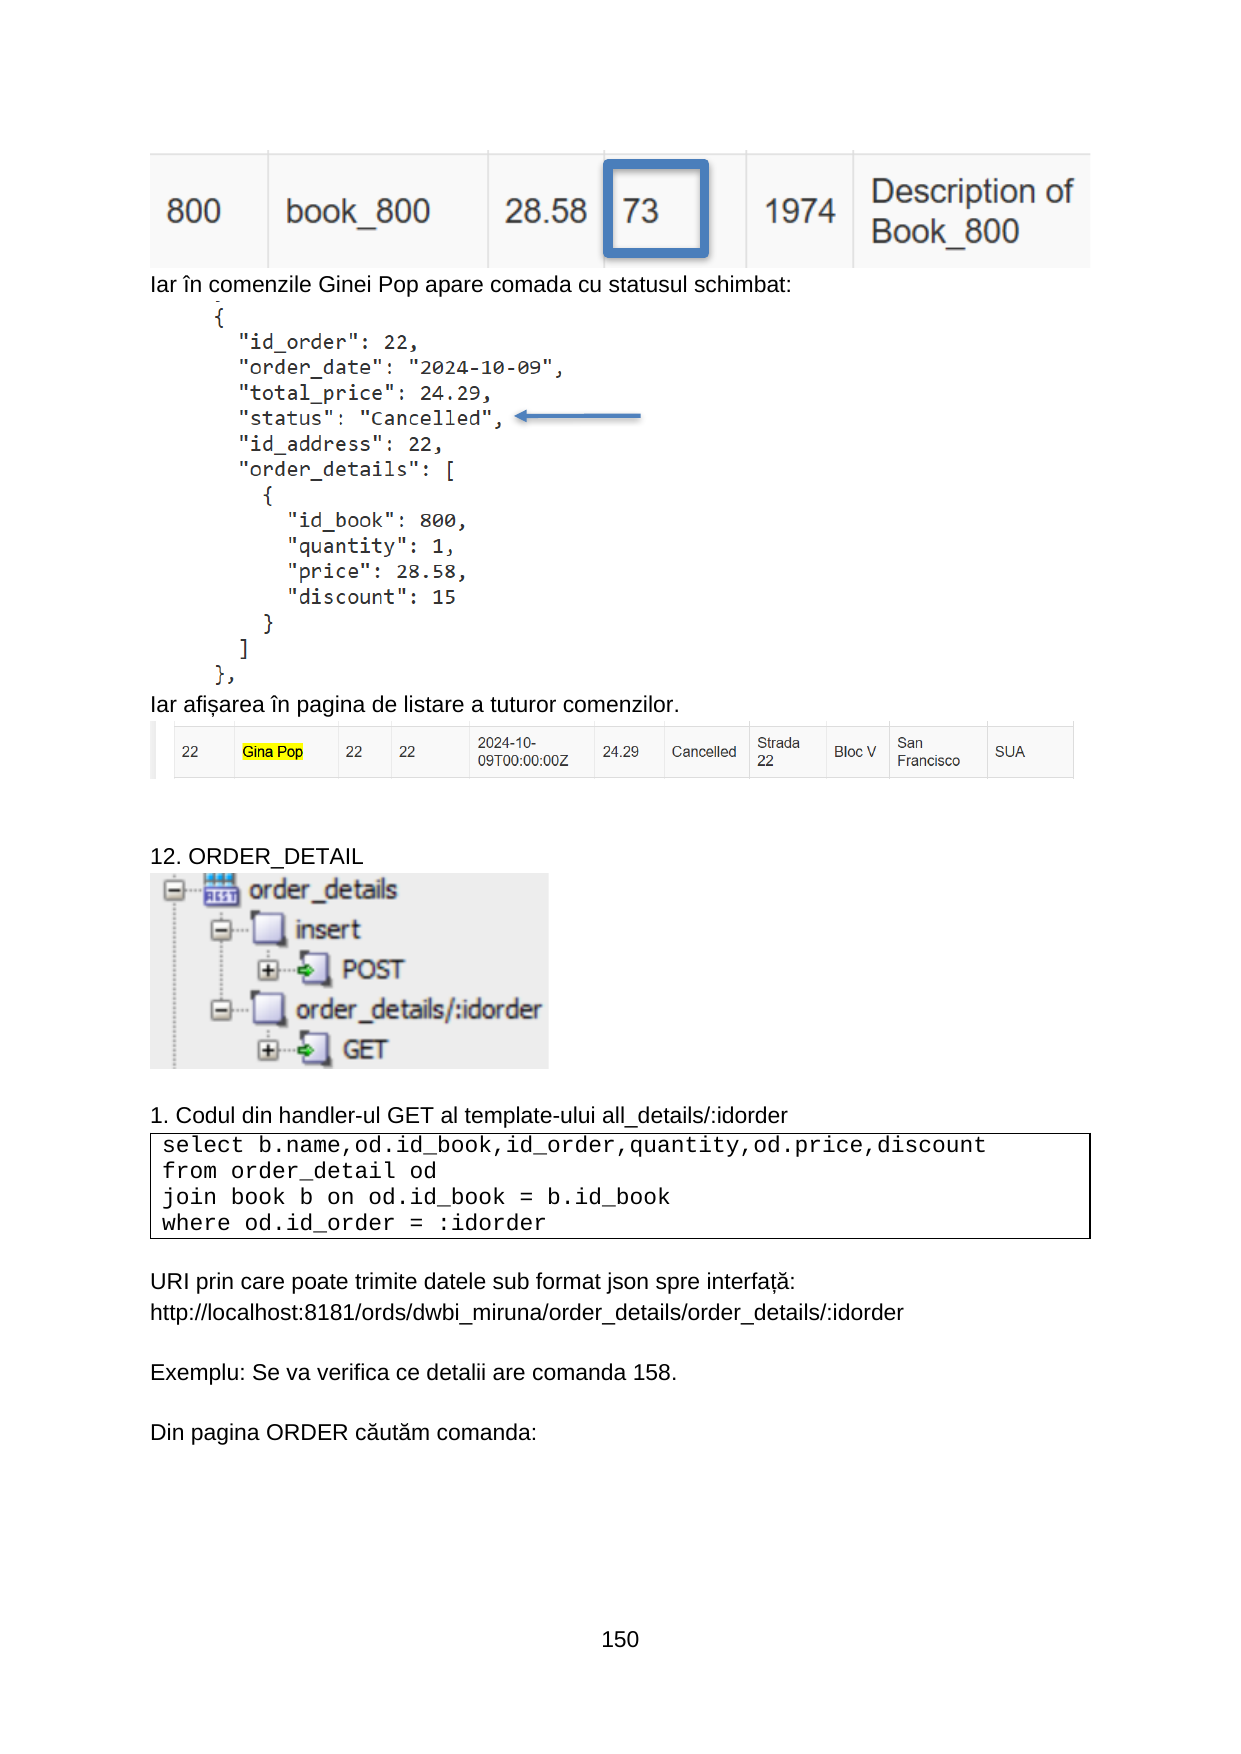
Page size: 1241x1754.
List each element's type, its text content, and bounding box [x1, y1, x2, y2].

table_header select b.name,od.id_book,id_order,quantity,od.price,discount from order_detail od join book b on od.id_book = b.id_book where od.id_order = :idorder [151, 1134, 1089, 1237]
text Iar afișarea în pagina de listare a tuturor comenzilor. [150, 691, 1090, 718]
text Exemplu: Se va verifica ce detalii are comanda 158. [150, 1358, 1090, 1385]
picture [150, 301, 621, 688]
text 12. ORDER_DETAIL [150, 843, 1090, 869]
picture [150, 150, 1091, 268]
text Iar în comenzile Ginei Pop apare comada cu statusul schimbat: [150, 271, 1090, 298]
text 1. Codul din handler-ul GET al template-ului all_details/:idorder [150, 1102, 1090, 1129]
text Din pagina ORDER căutăm comanda: [150, 1419, 1090, 1445]
picture [150, 721, 1091, 779]
text URI prin care poate trimite datele sub format json spre interfață: [150, 1268, 1090, 1295]
text http://localhost:8181/ords/dwbi_miruna/order_details/order_details/:idorder [150, 1298, 1090, 1325]
picture [150, 873, 549, 1069]
